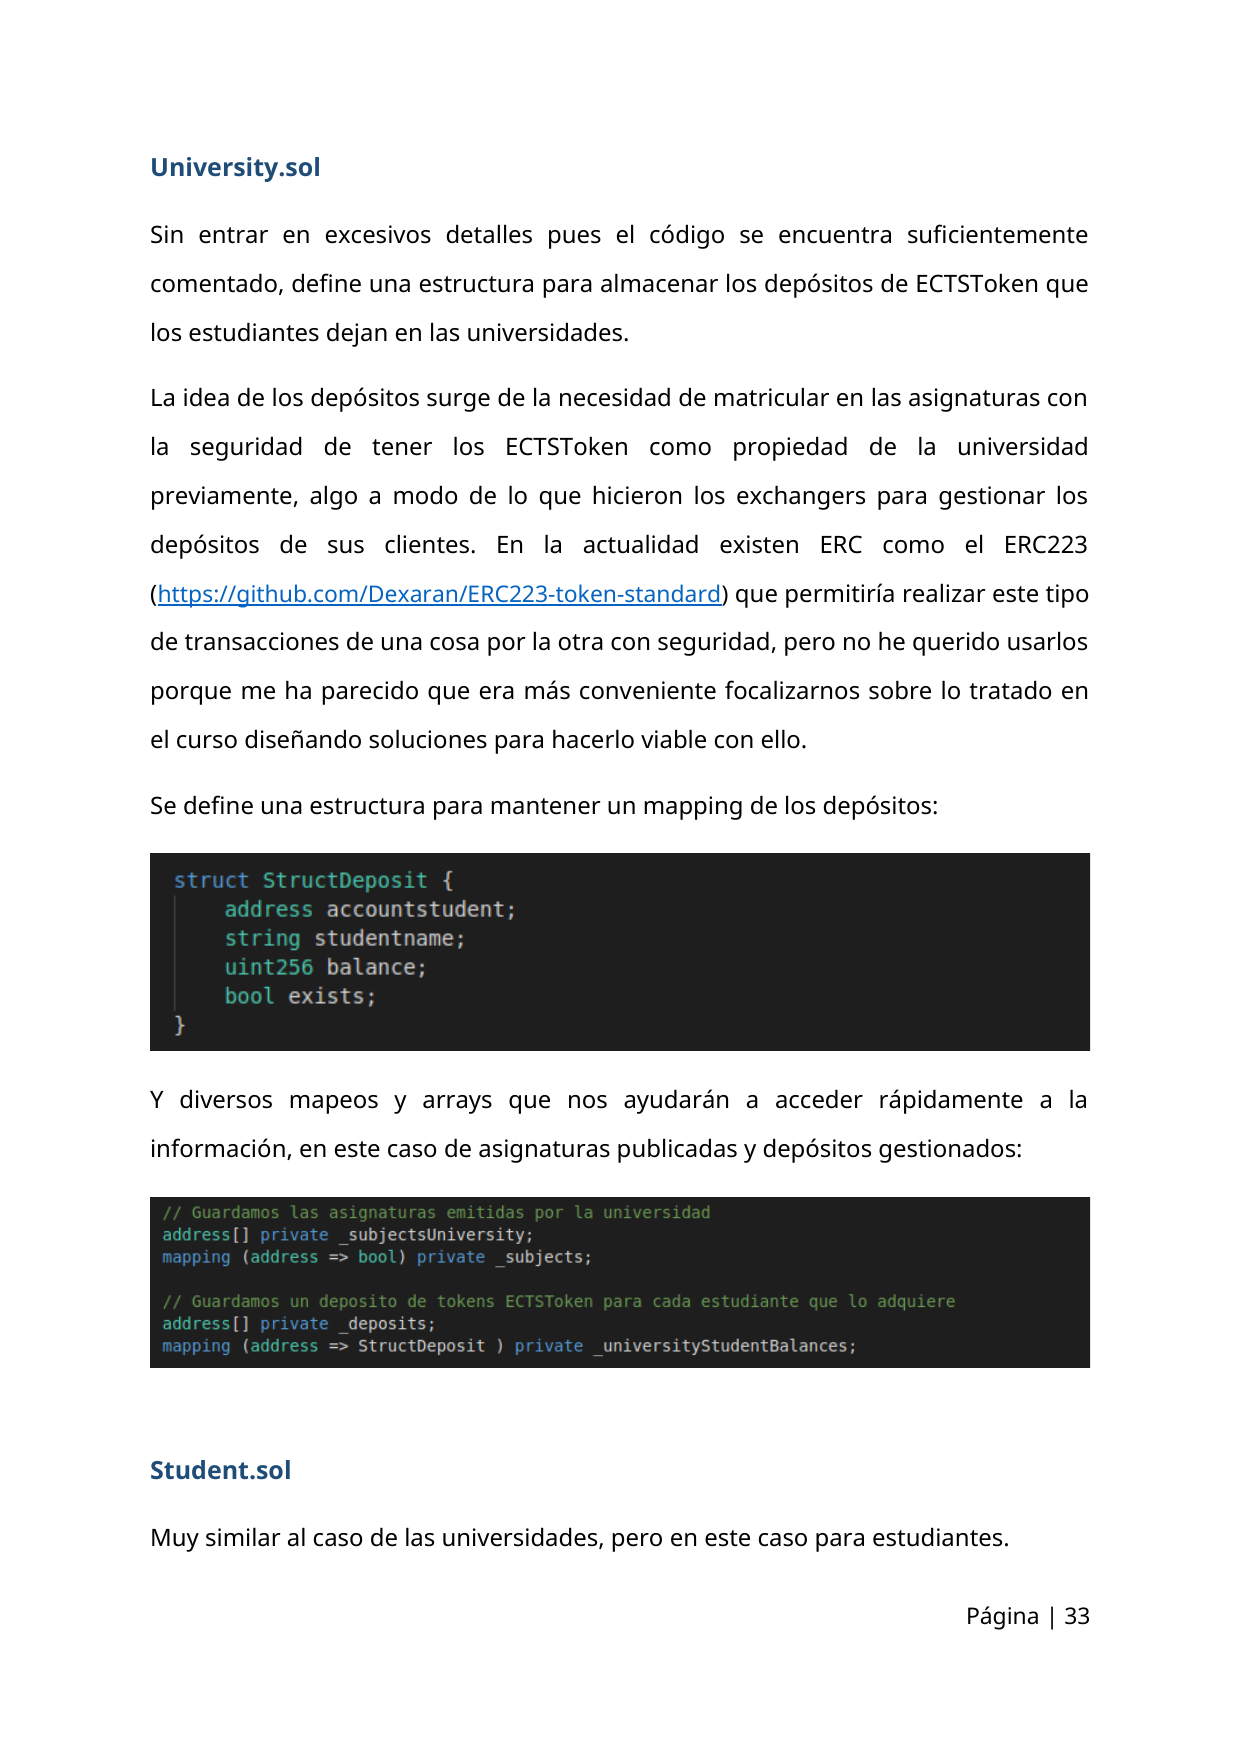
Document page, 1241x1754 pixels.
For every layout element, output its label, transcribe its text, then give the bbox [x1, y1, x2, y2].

picture [150, 1197, 1091, 1368]
picture [150, 853, 1091, 1051]
subtitle University.sol [150, 150, 1090, 184]
text Muy similar al caso de las universidades, pero en este caso para estudiantes. [150, 1521, 1090, 1553]
text Y diversos mapeos y arrays que nos ayudarán a acceder rápidamente a la información, en este caso de asignaturas publicadas y depósitos gestionados: [150, 1083, 1090, 1164]
text Sin entrar en excesivos detalles pues el código se encuentra suficientemente comentado, define una estructura para almacenar los depósitos de ECTSToken que los estudiantes dejan en las universidades. [150, 218, 1090, 348]
subtitle Student.sol [150, 1453, 1090, 1487]
text Se define una estructura para mantener un mapping de los depósitos: [150, 788, 1090, 821]
text La idea de los depósitos surge de la necesidad de matricular en las asignaturas con la seguridad de tener los ECTSToken como propiedad de la universidad previamente, algo a modo de lo que hicieron los exchangers para gestionar los depósitos de sus clientes. En la actualidad existen ERC como el ERC223 (https://github.com/Dexaran/ERC223-token-standard) que permitiría realizar este tipo de transacciones de una cosa por la otra con seguridad, pero no he querido usarlos porque me ha parecido que era más conveniente focalizarnos sobre lo tratado en el curso diseñando soluciones para hacerlo viable con ello. [150, 381, 1090, 756]
